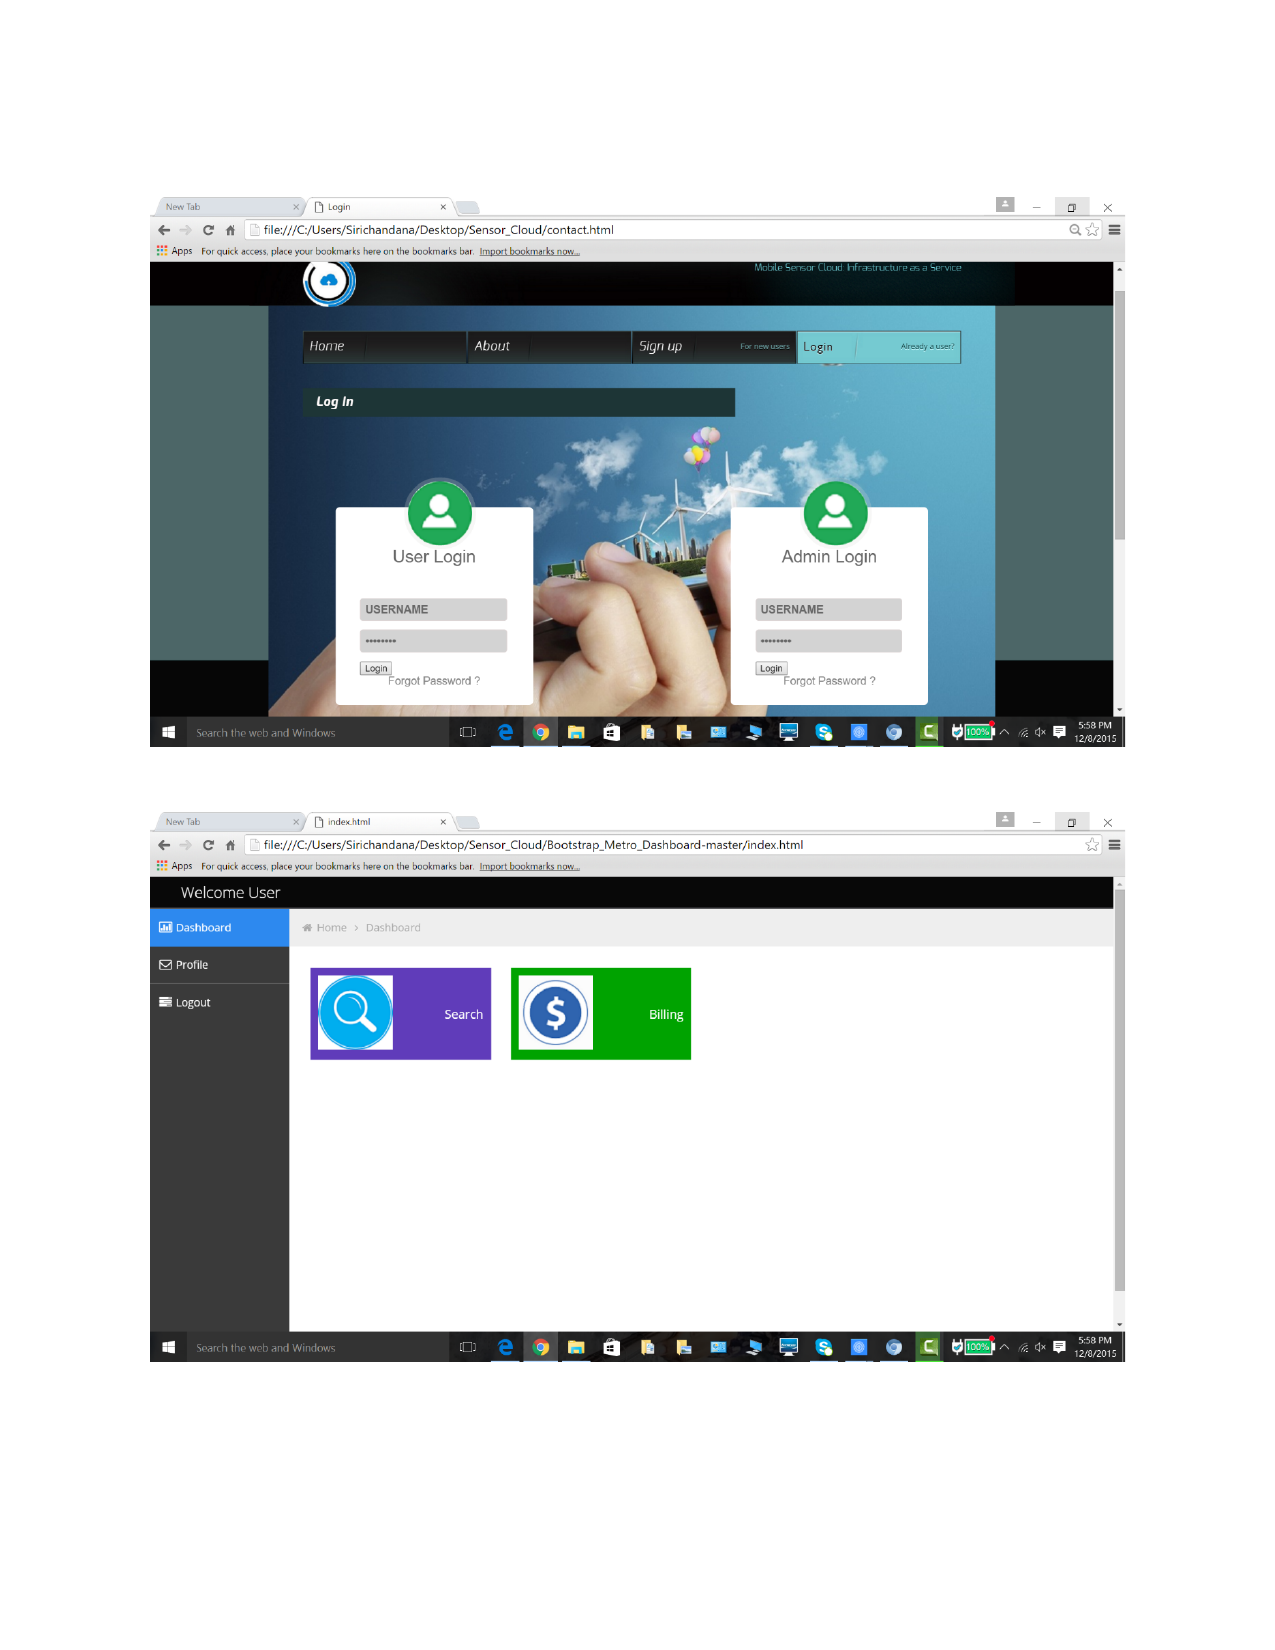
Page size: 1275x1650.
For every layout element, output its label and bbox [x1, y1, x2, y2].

picture [150, 197, 1125, 747]
picture [150, 812, 1125, 1362]
